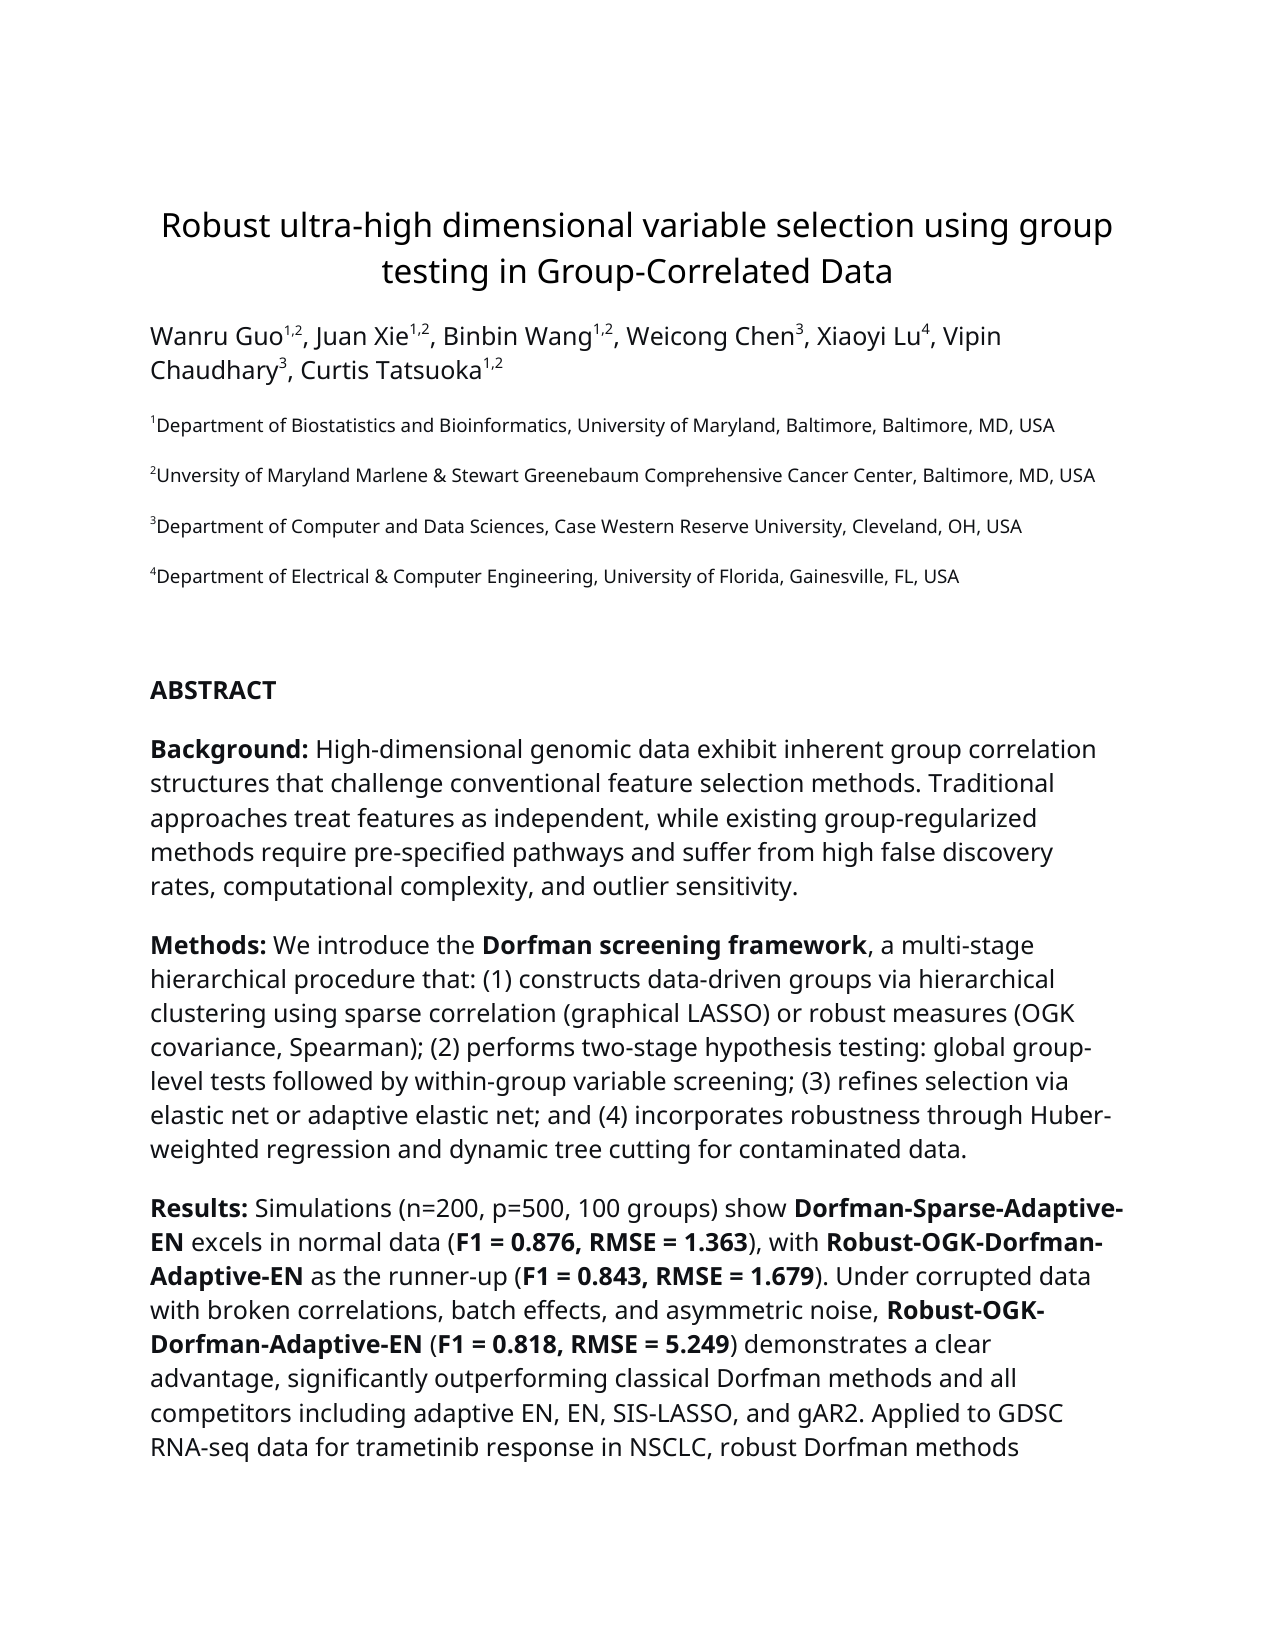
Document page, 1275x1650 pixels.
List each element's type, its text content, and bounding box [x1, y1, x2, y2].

subtitle Robust ultra-high dimensional variable selection using group testing in Group-Correlated Data [150, 200, 1125, 294]
text Background: High-dimensional genomic data exhibit inherent group correlation structures that challenge conventional feature selection methods. Traditional approaches treat features as independent, while existing group-regularized methods require pre-specified pathways and suffer from high false discovery rates, computational complexity, and outlier sensitivity. [150, 732, 1125, 902]
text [150, 1191, 1125, 1463]
text Wanru Guo1,2, Juan Xie1,2, Binbin Wang1,2, Weicong Chen3, Xiaoyi Lu4, Vipin Chaudhary3, Curtis Tatsuoka1,2 [150, 319, 1125, 387]
text 2Unversity of Maryland Marlene & Stewart Greenebaum Comprehensive Cancer Center, Baltimore, MD, USA [150, 462, 1125, 488]
text Methods: We introduce the Dorfman screening framework, a multi-stage hierarchical procedure that: (1) constructs data-driven groups via hierarchical clustering using sparse correlation (graphical LASSO) or robust measures (OGK covariance, Spearman); (2) performs two-stage hypothesis testing: global group-level tests followed by within-group variable screening; (3) refines selection via elastic net or adaptive elastic net; and (4) incorporates robustness through Huber-weighted regression and dynamic tree cutting for contaminated data. [150, 927, 1125, 1166]
text 3Department of Computer and Data Sciences, Case Western Reserve University, Cleveland, OH, USA [150, 513, 1125, 538]
text 4Department of Electrical & Computer Engineering, University of Florida, Gainesville, FL, USA [150, 563, 1125, 589]
text 1Department of Biostatistics and Bioinformatics, University of Maryland, Baltimore, Baltimore, MD, USA [150, 412, 1125, 437]
text ABSTRACT [150, 673, 1125, 707]
